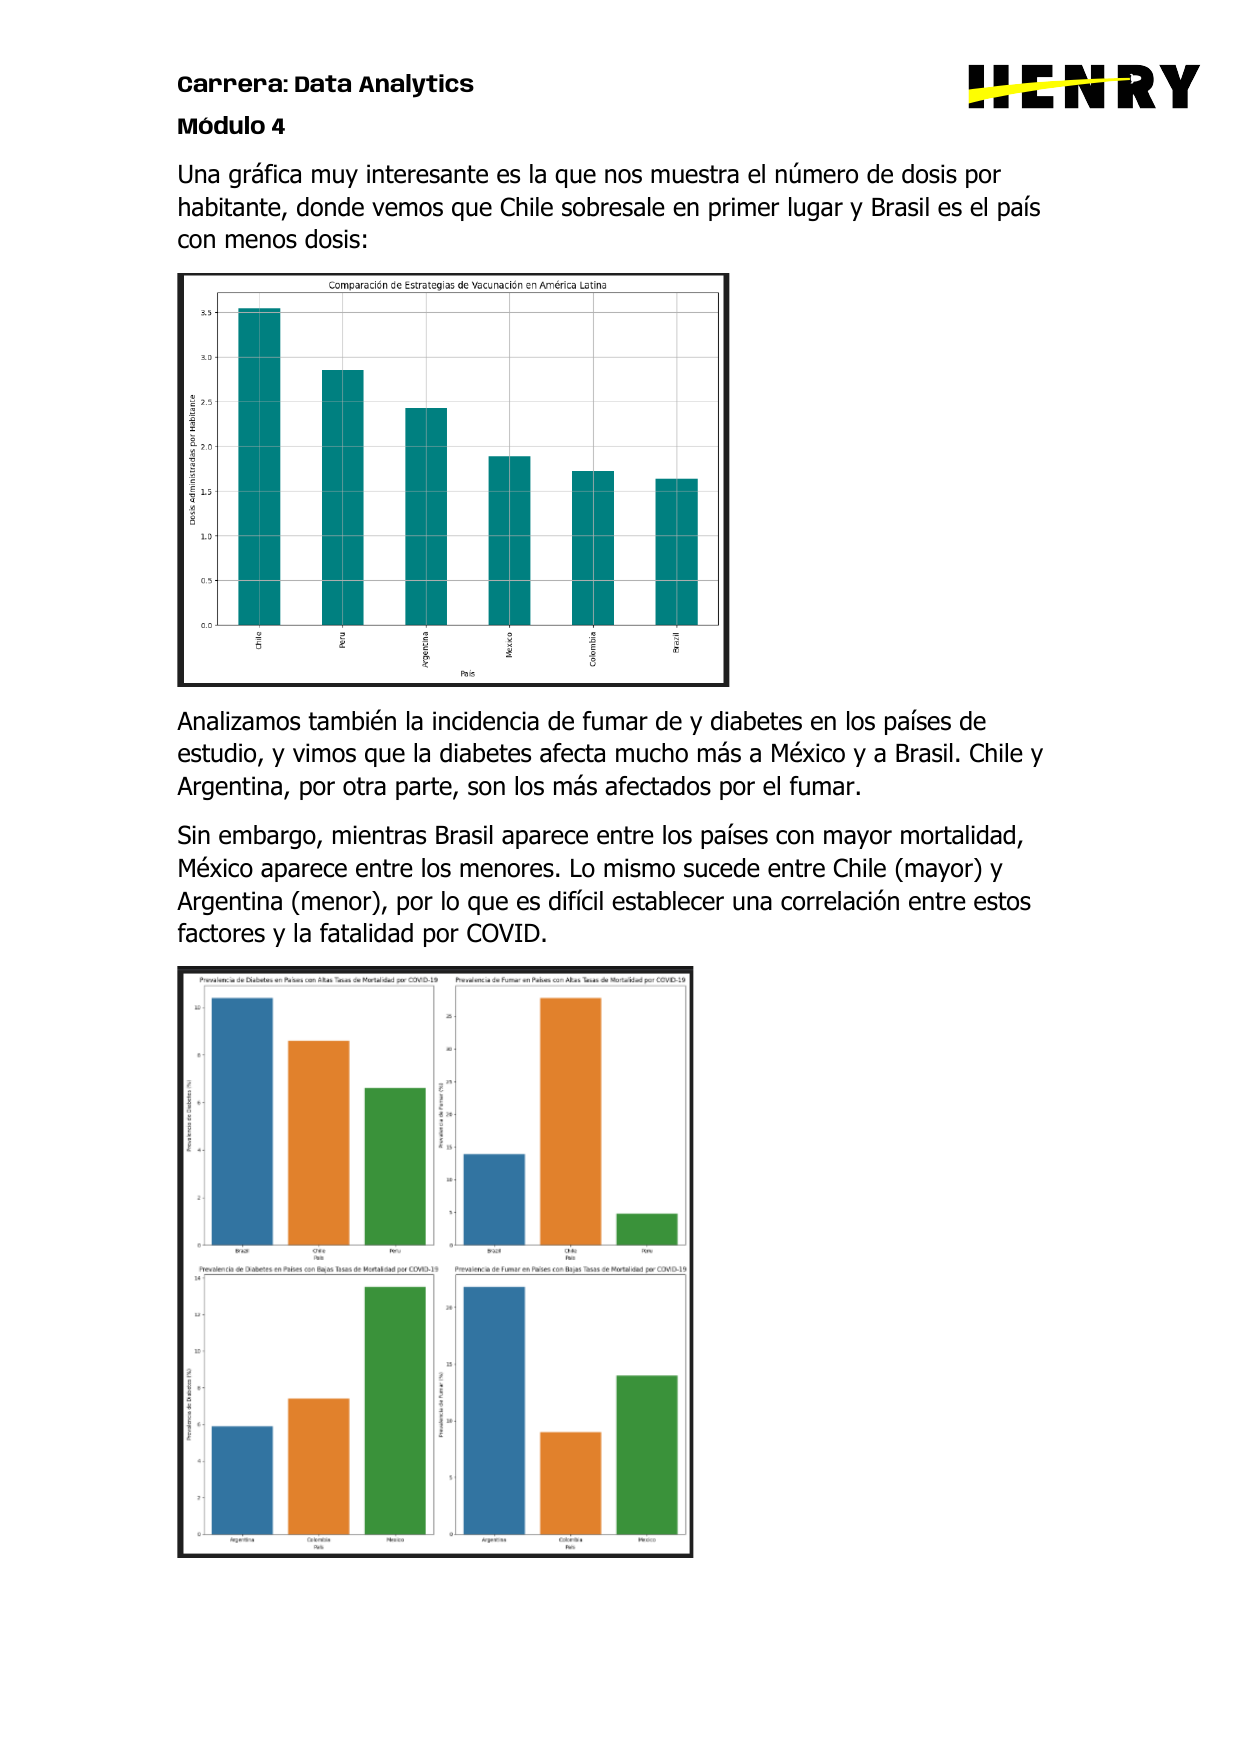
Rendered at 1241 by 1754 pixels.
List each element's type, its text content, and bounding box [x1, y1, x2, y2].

text Sin embargo, mientras Brasil aparece entre los países con mayor mortalidad, México aparece entre los menores. Lo mismo sucede entre Chile (mayor) y Argentina (menor), por lo que es difícil establecer una correlación entre estos factores y la fatalidad por COVID. [177, 820, 1063, 948]
picture [177, 273, 730, 687]
picture [949, 30, 1232, 140]
text Una gráfica muy interesante es la que nos muestra el número de dosis por habitante, donde vemos que Chile sobresale en primer lugar y Brasil es el país con menos dosis: [177, 158, 1063, 254]
text Analizamos también la incidencia de fumar de y diabetes en los países de estudio, y vimos que la diabetes afecta mucho más a México y a Brasil. Chile y Argentina, por otra parte, son los más afectados por el fumar. [177, 705, 1063, 801]
picture [177, 966, 694, 1558]
